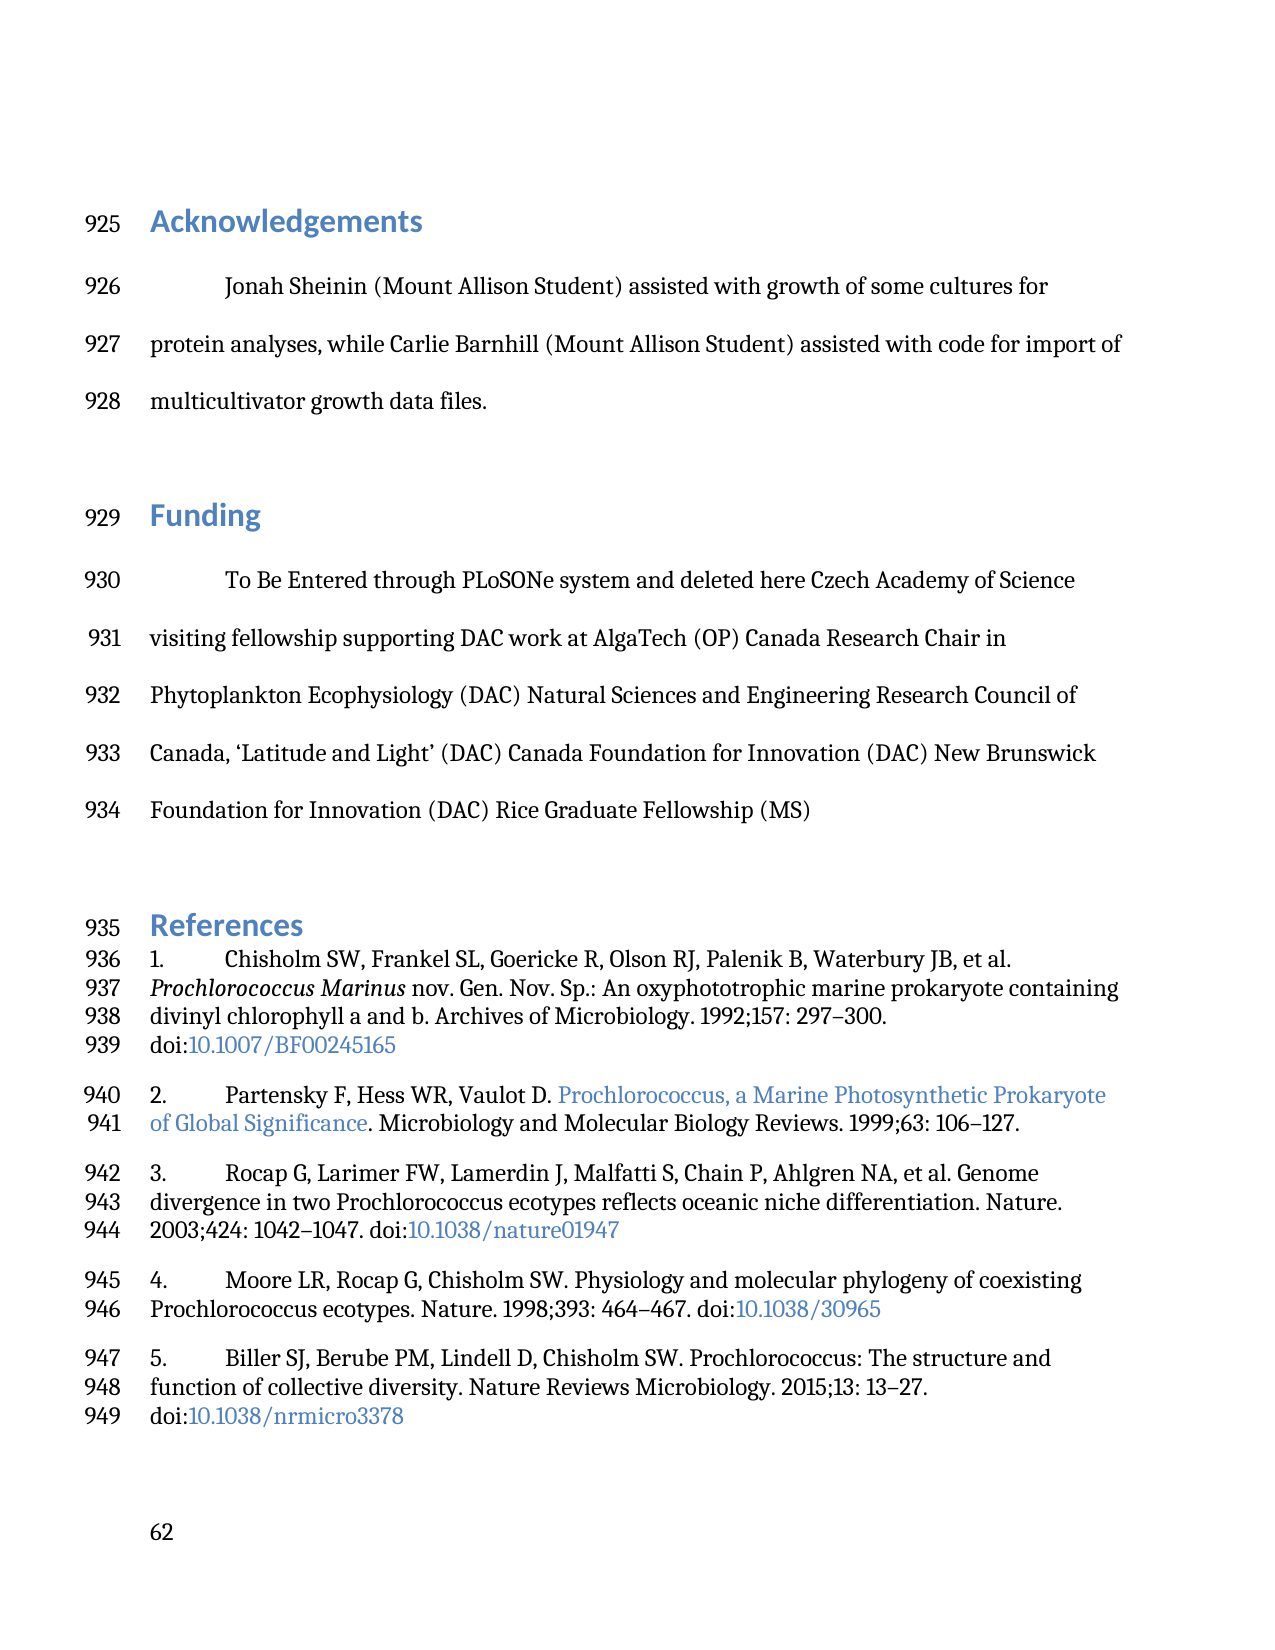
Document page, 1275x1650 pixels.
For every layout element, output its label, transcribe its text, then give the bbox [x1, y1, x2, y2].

text 5. Biller SJ, Berube PM, Lindell D, Chisholm SW. Prochlorococcus: The structure and function of collective diversity. Nature Reviews Microbiology. 2015;13: 13–27. doi:10.1038/nrmicro3378 [150, 1344, 1125, 1431]
text 1. Chisholm SW, Frankel SL, Goericke R, Olson RJ, Palenik B, Waterbury JB, et al. Prochlorococcus Marinus nov. Gen. Nov. Sp.: An oxyphototrophic marine prokaryote containing divinyl chlorophyll a and b. Archives of Microbiology. 1992;157: 297–300. doi:10.1007/BF00245165 [150, 945, 1125, 1060]
text 2. Partensky F, Hess WR, Vaulot D. Prochlorococcus, a Marine Photosynthetic Prokaryote of Global Significance. Microbiology and Molecular Biology Reviews. 1999;63: 106–127. [150, 1081, 1125, 1138]
text 3. Rocap G, Larimer FW, Lamerdin J, Malfatti S, Chain P, Ahlgren NA, et al. Genome divergence in two Prochlorococcus ecotypes reflects oceanic niche differentiation. Nature. 2003;424: 1042–1047. doi:10.1038/nature01947 [150, 1159, 1125, 1245]
subtitle Acknowledgements [150, 200, 1125, 241]
subtitle References [150, 904, 1125, 945]
subtitle Funding [150, 494, 1125, 535]
text To Be Entered through PLoSONe system and deleted here Czech Academy of Science visiting fellowship supporting DAC work at AlgaTech (OP) Canada Research Chair in Phytoplankton Ecophysiology (DAC) Natural Sciences and Engineering Research Council of Canada, ‘Latitude and Light’ (DAC) Canada Foundation for Innovation (DAC) New Brunswick Foundation for Innovation (DAC) Rice Graduate Fellowship (MS) [150, 566, 1125, 825]
text 4. Moore LR, Rocap G, Chisholm SW. Physiology and molecular phylogeny of coexisting Prochlorococcus ecotypes. Nature. 1998;393: 464–467. doi:10.1038/30965 [150, 1266, 1125, 1323]
text Jonah Sheinin (Mount Allison Student) assisted with growth of some cultures for protein analyses, while Carlie Barnhill (Mount Allison Student) assisted with code for import of multicultivator growth data files. [150, 272, 1125, 416]
